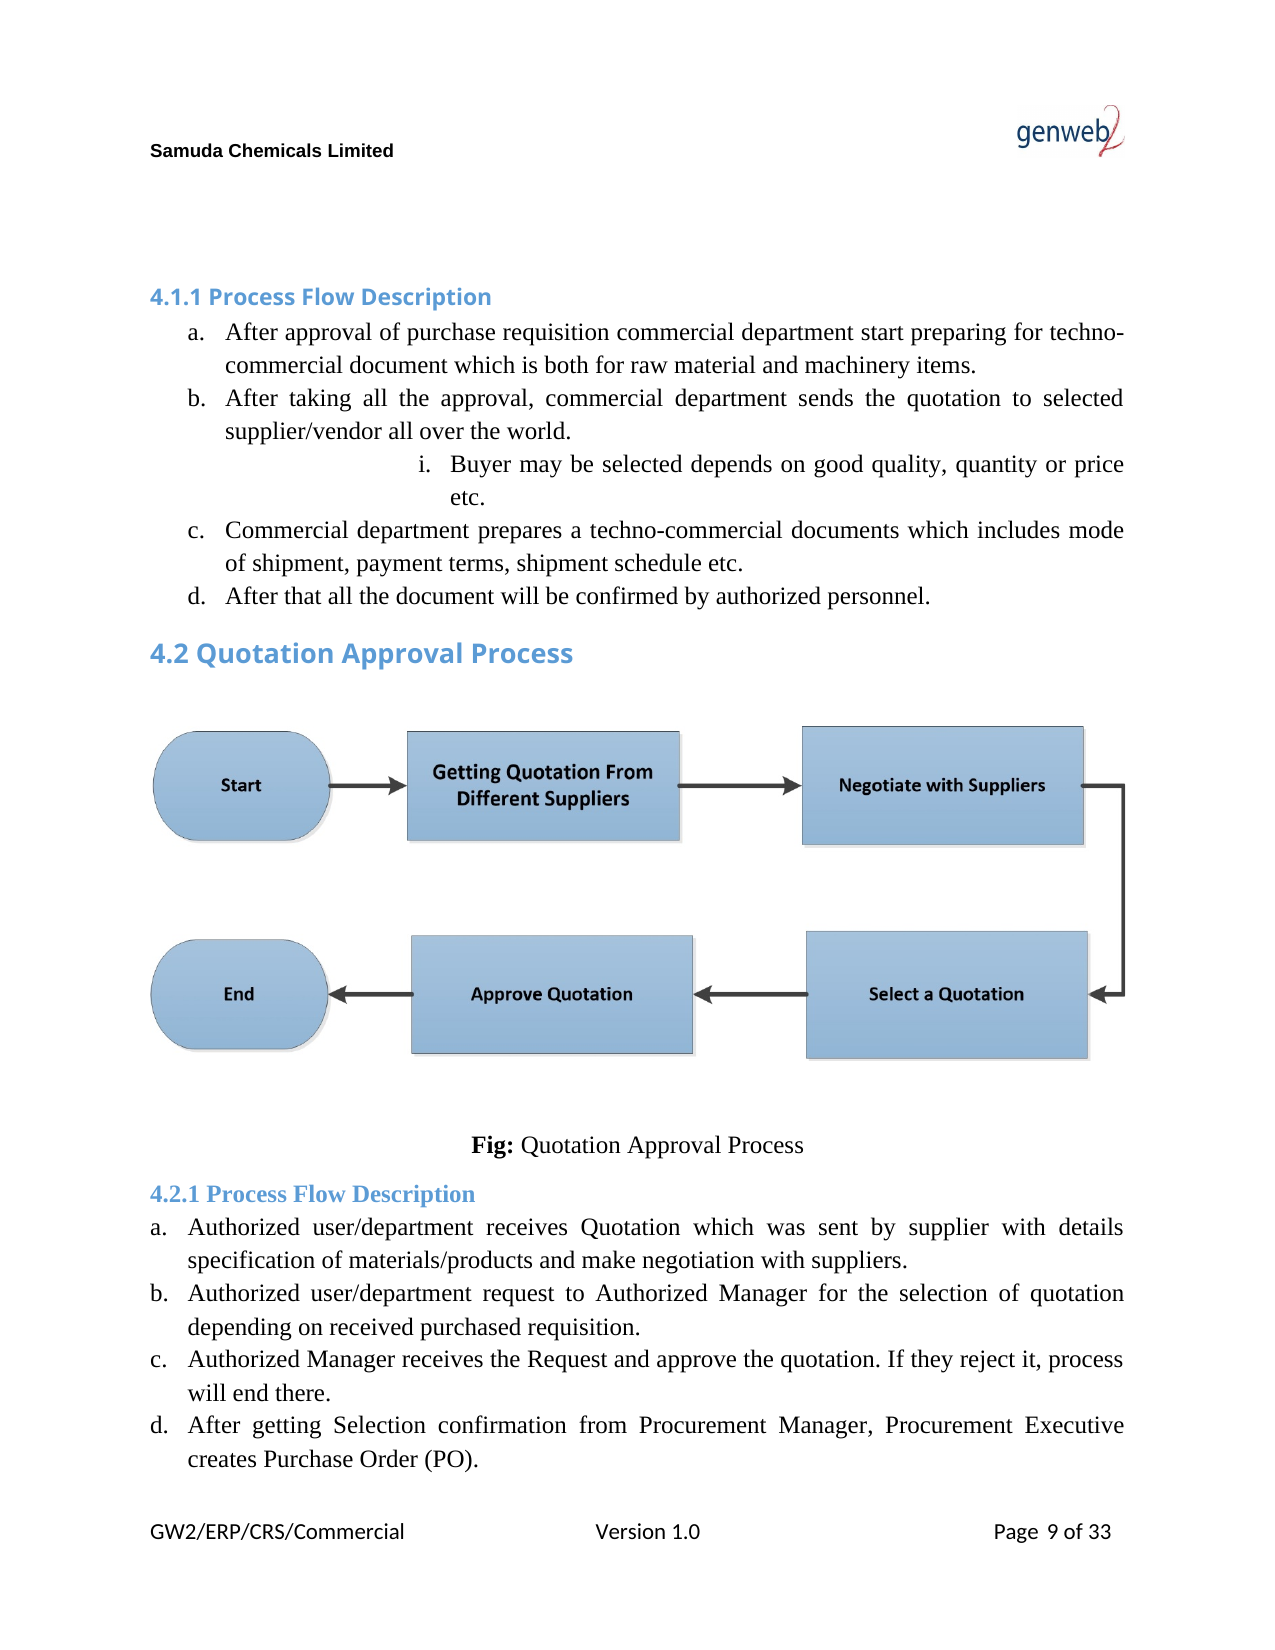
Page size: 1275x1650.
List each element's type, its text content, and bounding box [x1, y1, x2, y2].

picture [150, 726, 1125, 1061]
list Buyer may be selected depends on good quality, quantity or price etc. [431, 449, 1125, 511]
list After approval of purchase requisition commercial department start preparing for techno-commercial document which is both for raw material and machinery items. [187, 317, 1125, 379]
subtitle 4.2 Quotation Approval Process [150, 635, 1125, 672]
picture [1017, 105, 1125, 158]
list Commercial department prepares a techno-commercial documents which includes mode of shipment, payment terms, shipment schedule etc. [187, 515, 1125, 577]
list Authorized Manager receives the Request and approve the quotation. If they reject it, process will end there. [150, 1344, 1125, 1406]
list After taking all the approval, commercial department sends the quotation to selected supplier/vendor all over the world. [187, 383, 1125, 445]
list After getting Selection confirmation from Procurement Manager, Procurement Executive creates Purchase Order (PO). [150, 1411, 1125, 1472]
list After that all the document will be confirmed by authorized personnel. [187, 581, 1125, 610]
text Fig: Quotation Approval Process [150, 1130, 1125, 1159]
subtitle Process Flow Description [150, 1179, 1125, 1208]
subtitle 4.1.1 Process Flow Description [150, 281, 1125, 312]
list Authorized user/department receives Quotation which was sent by supplier with details specification of materials/products and make negotiation with suppliers. [150, 1212, 1125, 1274]
list Authorized user/department request to Authorized Manager for the selection of quotation depending on received purchased requisition. [150, 1278, 1125, 1340]
